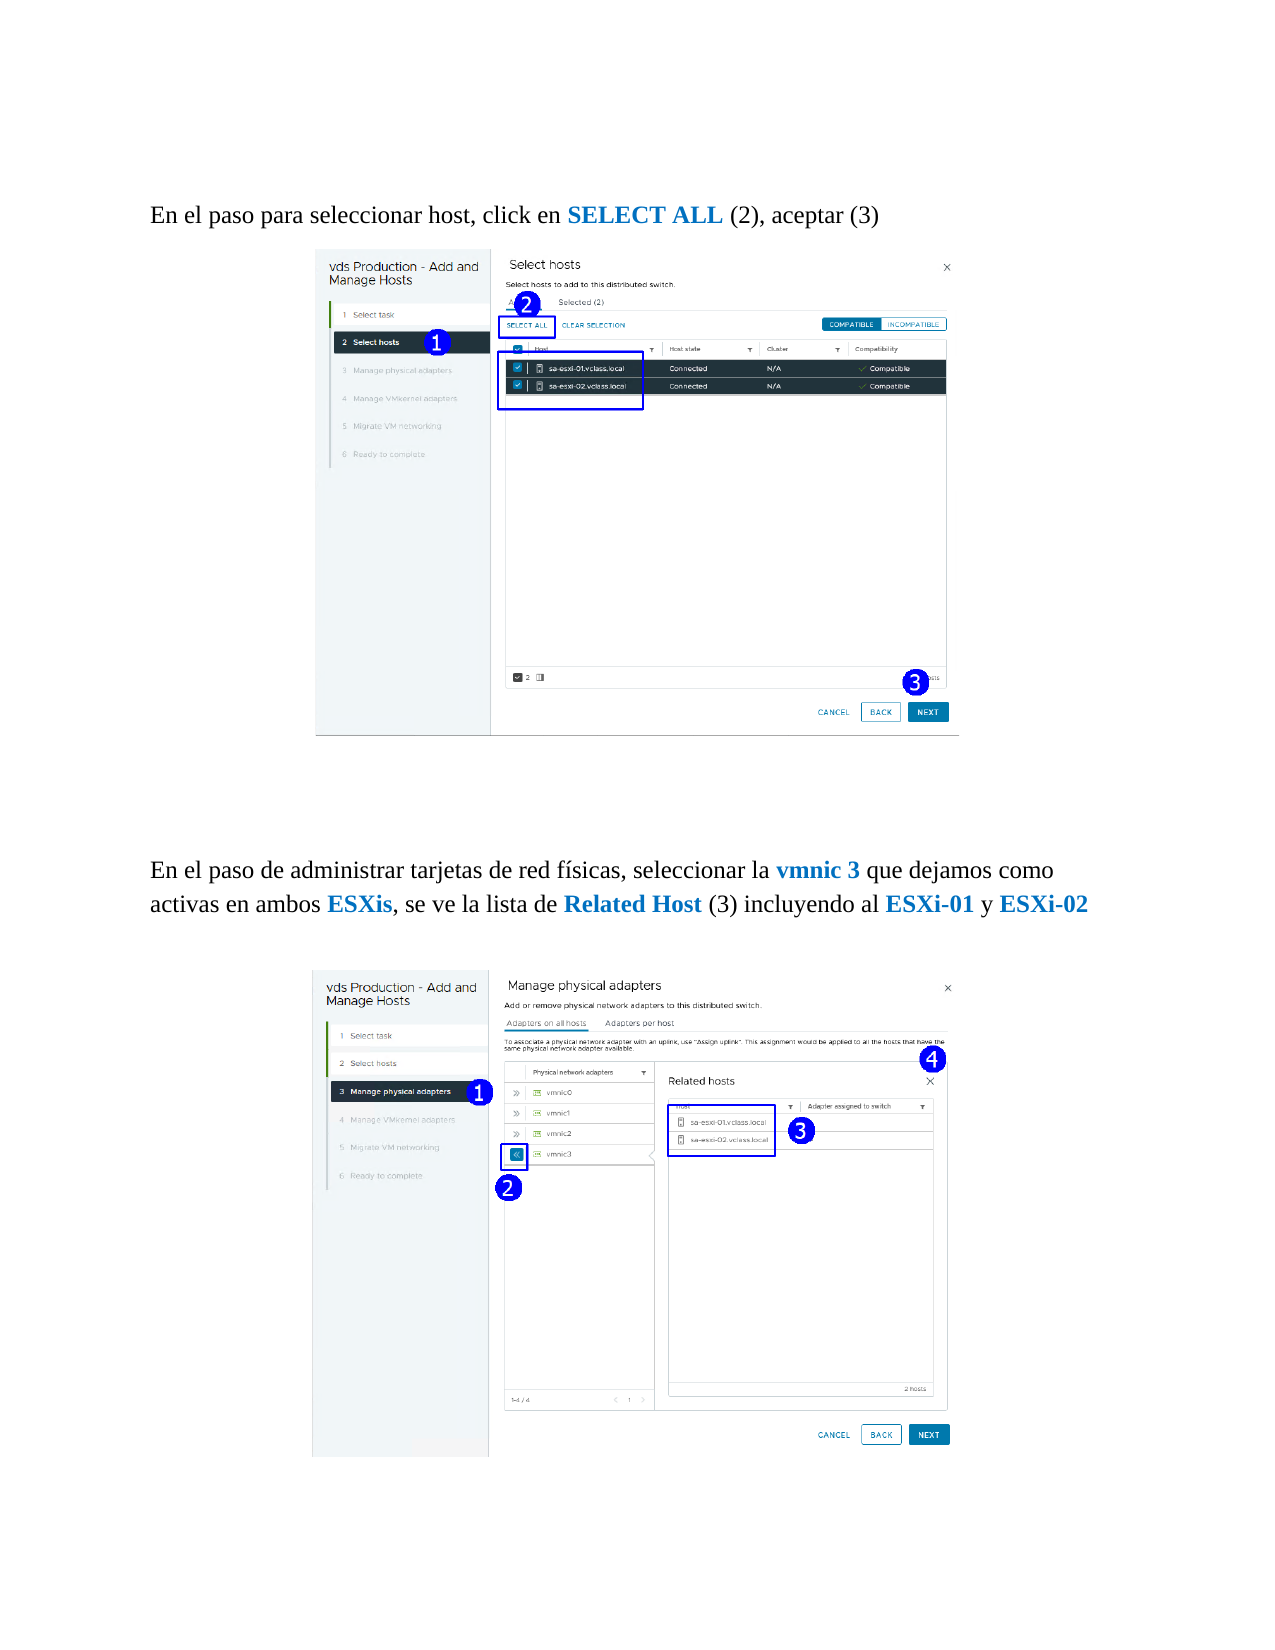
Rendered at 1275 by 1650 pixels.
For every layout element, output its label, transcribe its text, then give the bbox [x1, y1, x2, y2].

text En el paso para seleccionar host, click en SELECT ALL (2), aceptar (3) [150, 200, 1125, 228]
picture [315, 249, 960, 736]
text En el paso de administrar tarjetas de red físicas, seleccionar la vmnic 3 que dejamos como activas en ambos ESXis, se ve la lista de Related Host (3) incluyendo al ESXi-01 y ESXi-02 [150, 856, 1125, 949]
picture [312, 970, 963, 1457]
